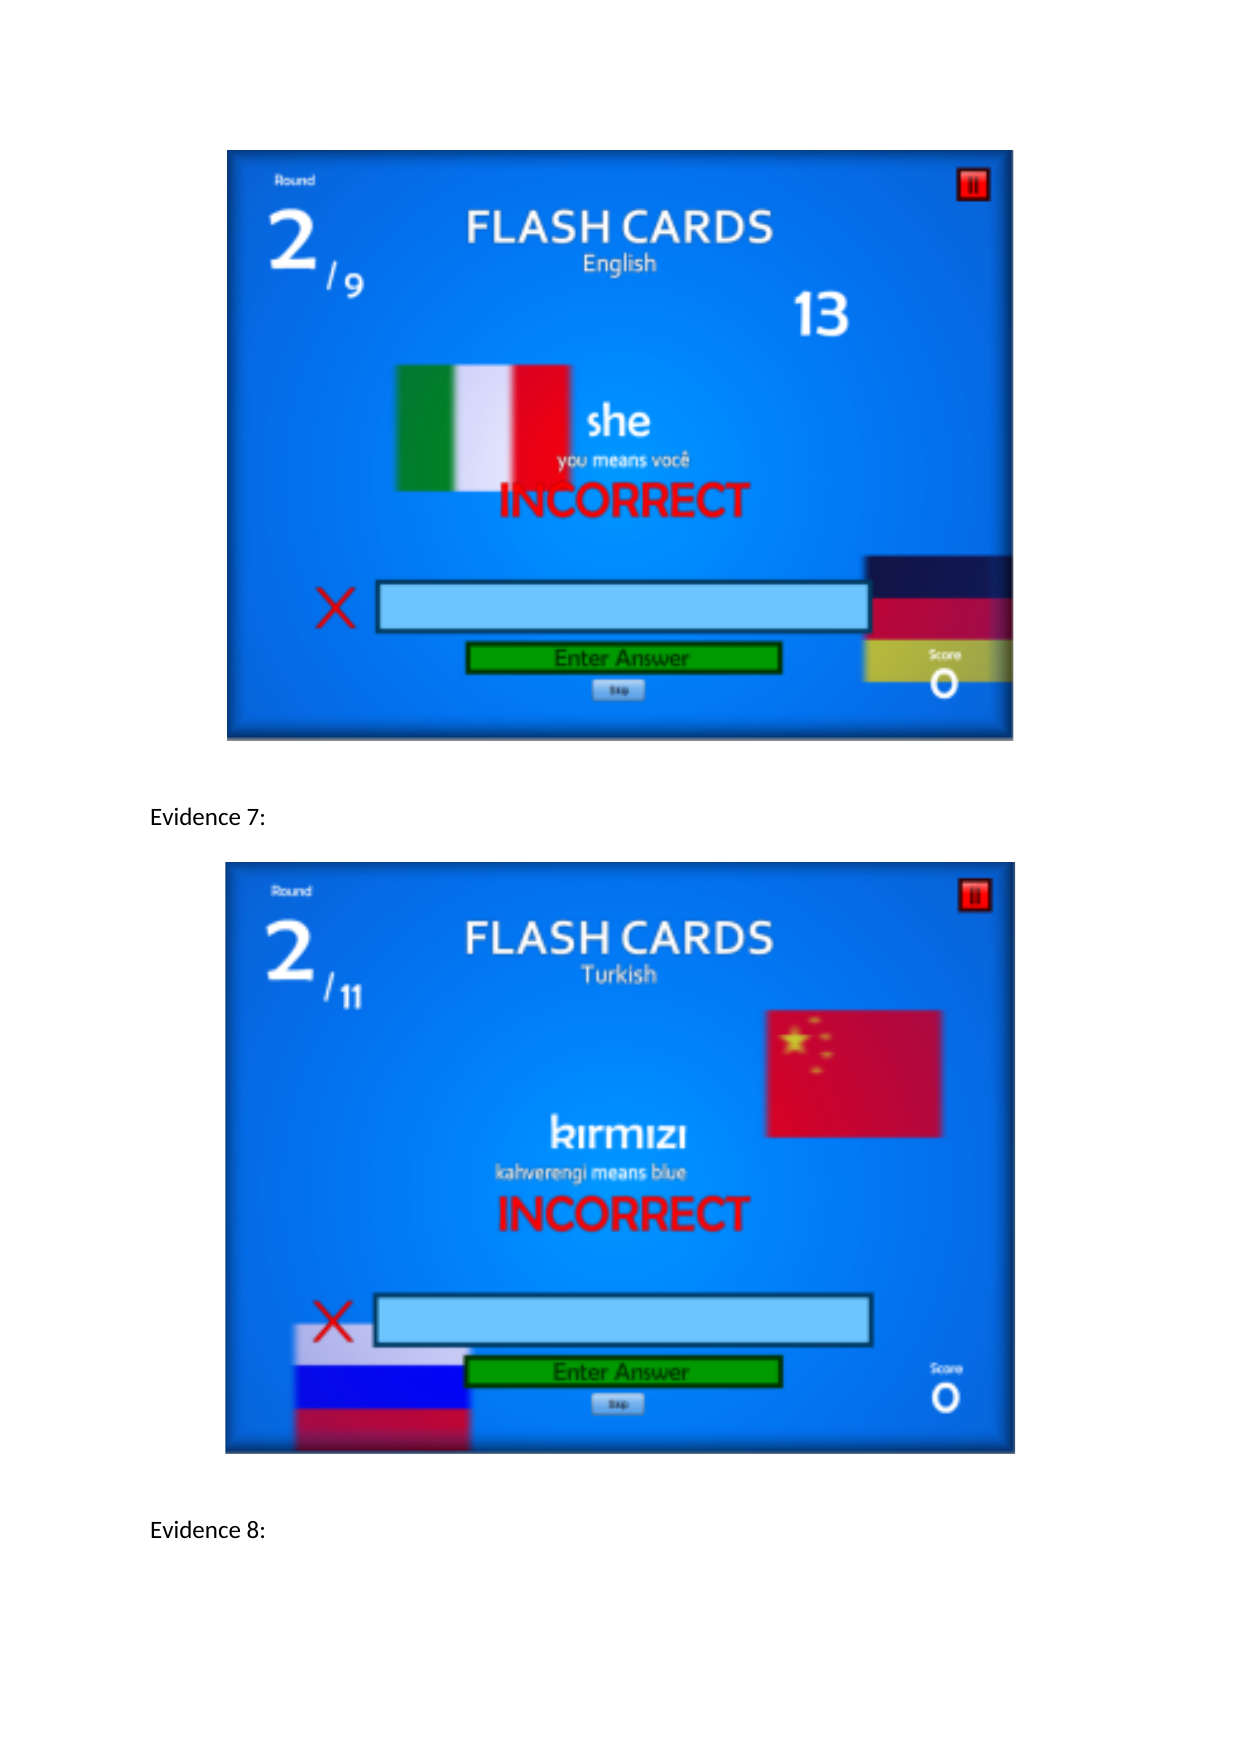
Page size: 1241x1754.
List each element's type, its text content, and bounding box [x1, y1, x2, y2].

picture [227, 150, 1014, 741]
text Evidence 8: [150, 1514, 1090, 1545]
picture [225, 862, 1015, 1454]
text Evidence 7: [150, 802, 1090, 832]
